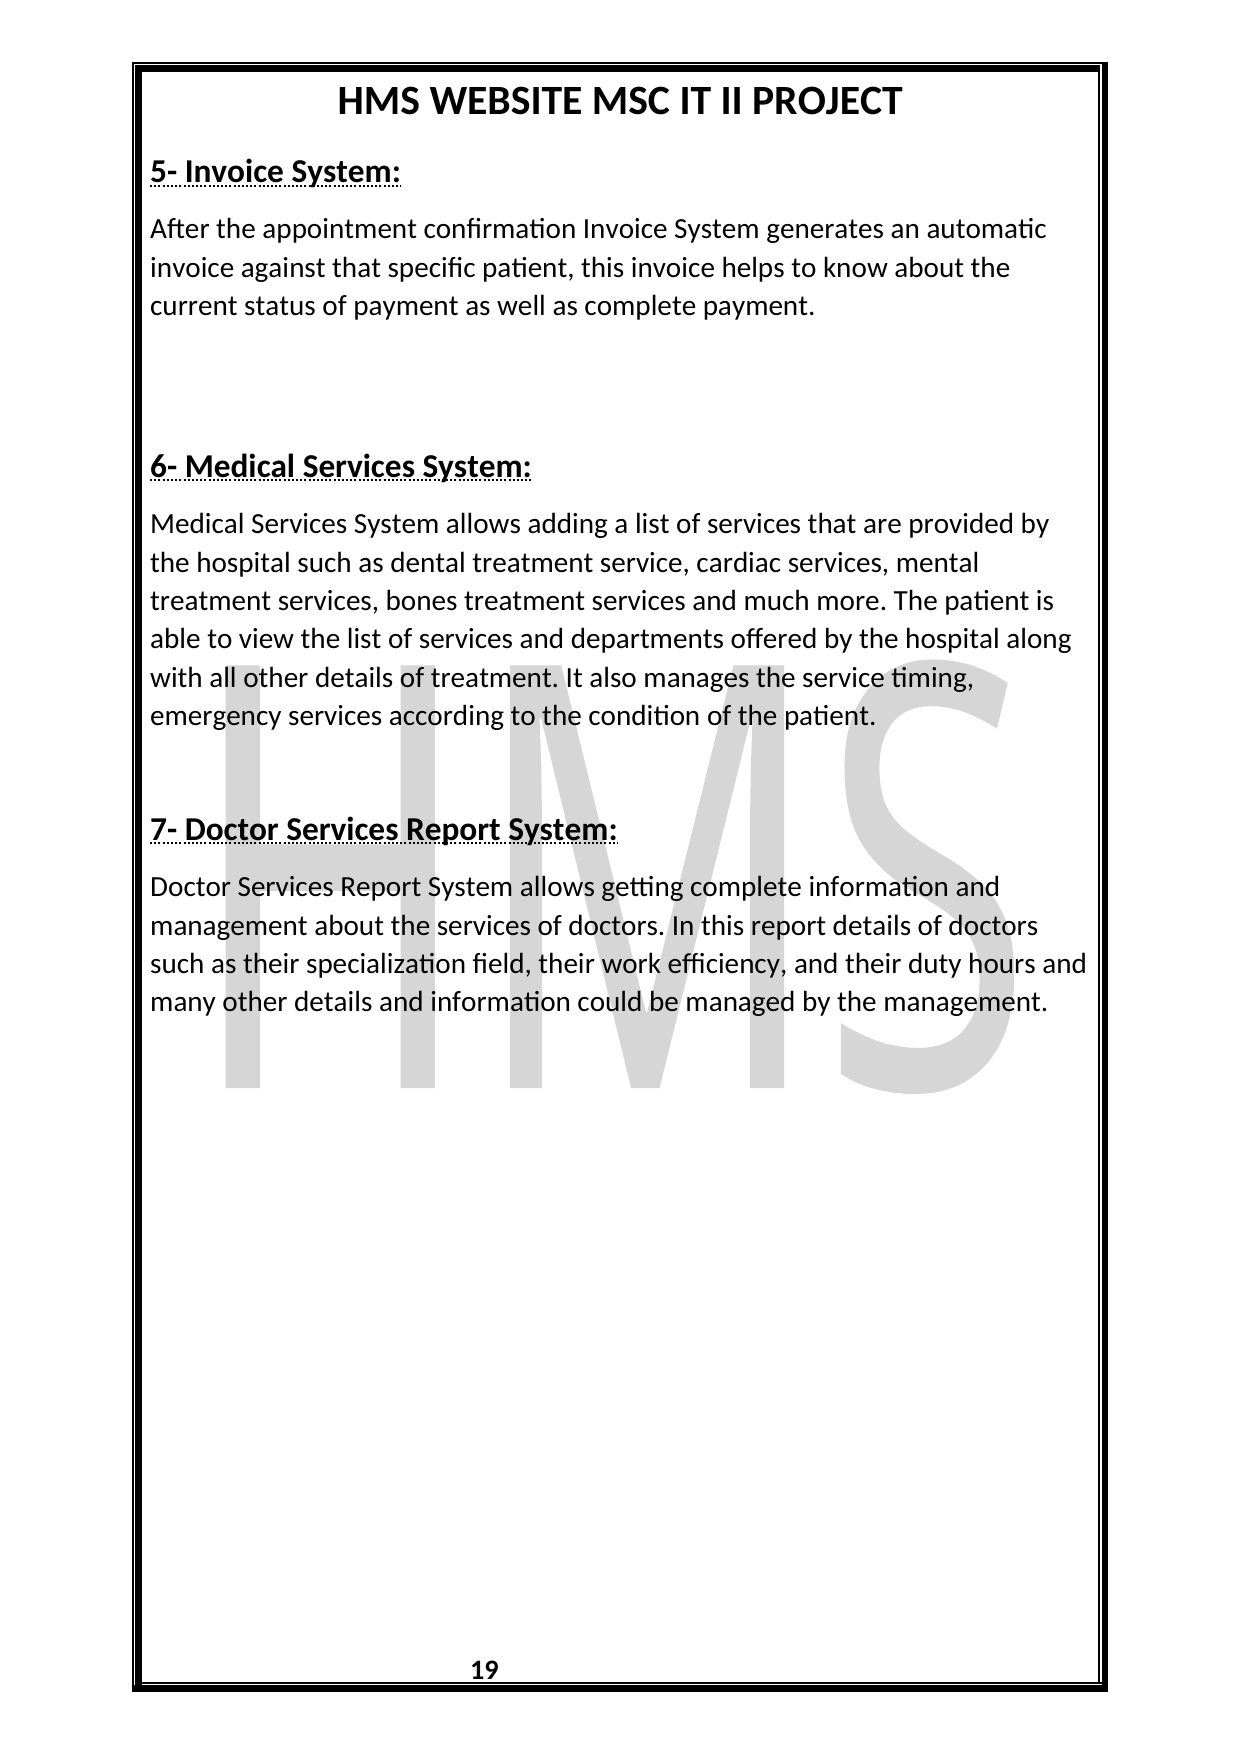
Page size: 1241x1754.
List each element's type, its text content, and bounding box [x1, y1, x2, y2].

text 7- Doctor Services Report System: [150, 808, 1090, 848]
text 5- Invoice System: [150, 150, 1090, 191]
text After the appointment confirmation Invoice System generates an automatic invoice against that specific patient, this invoice helps to know about the current status of payment as well as complete payment. [150, 211, 1090, 323]
text 6- Medical Services System: [150, 444, 1090, 485]
text Doctor Services Report System allows getting complete information and management about the services of doctors. In this report details of doctors such as their specialization field, their work efficiency, and their duty hours and many other details and information could be managed by the management. [150, 868, 1090, 1019]
text Medical Services System allows adding a list of services that are provided by the hospital such as dental treatment service, cardiac services, mental treatment services, bones treatment services and much more. The patient is able to view the list of services and departments offered by the hospital along with all other details of treatment. It also manages the service timing, emergency services according to the condition of the patient. [150, 505, 1090, 733]
